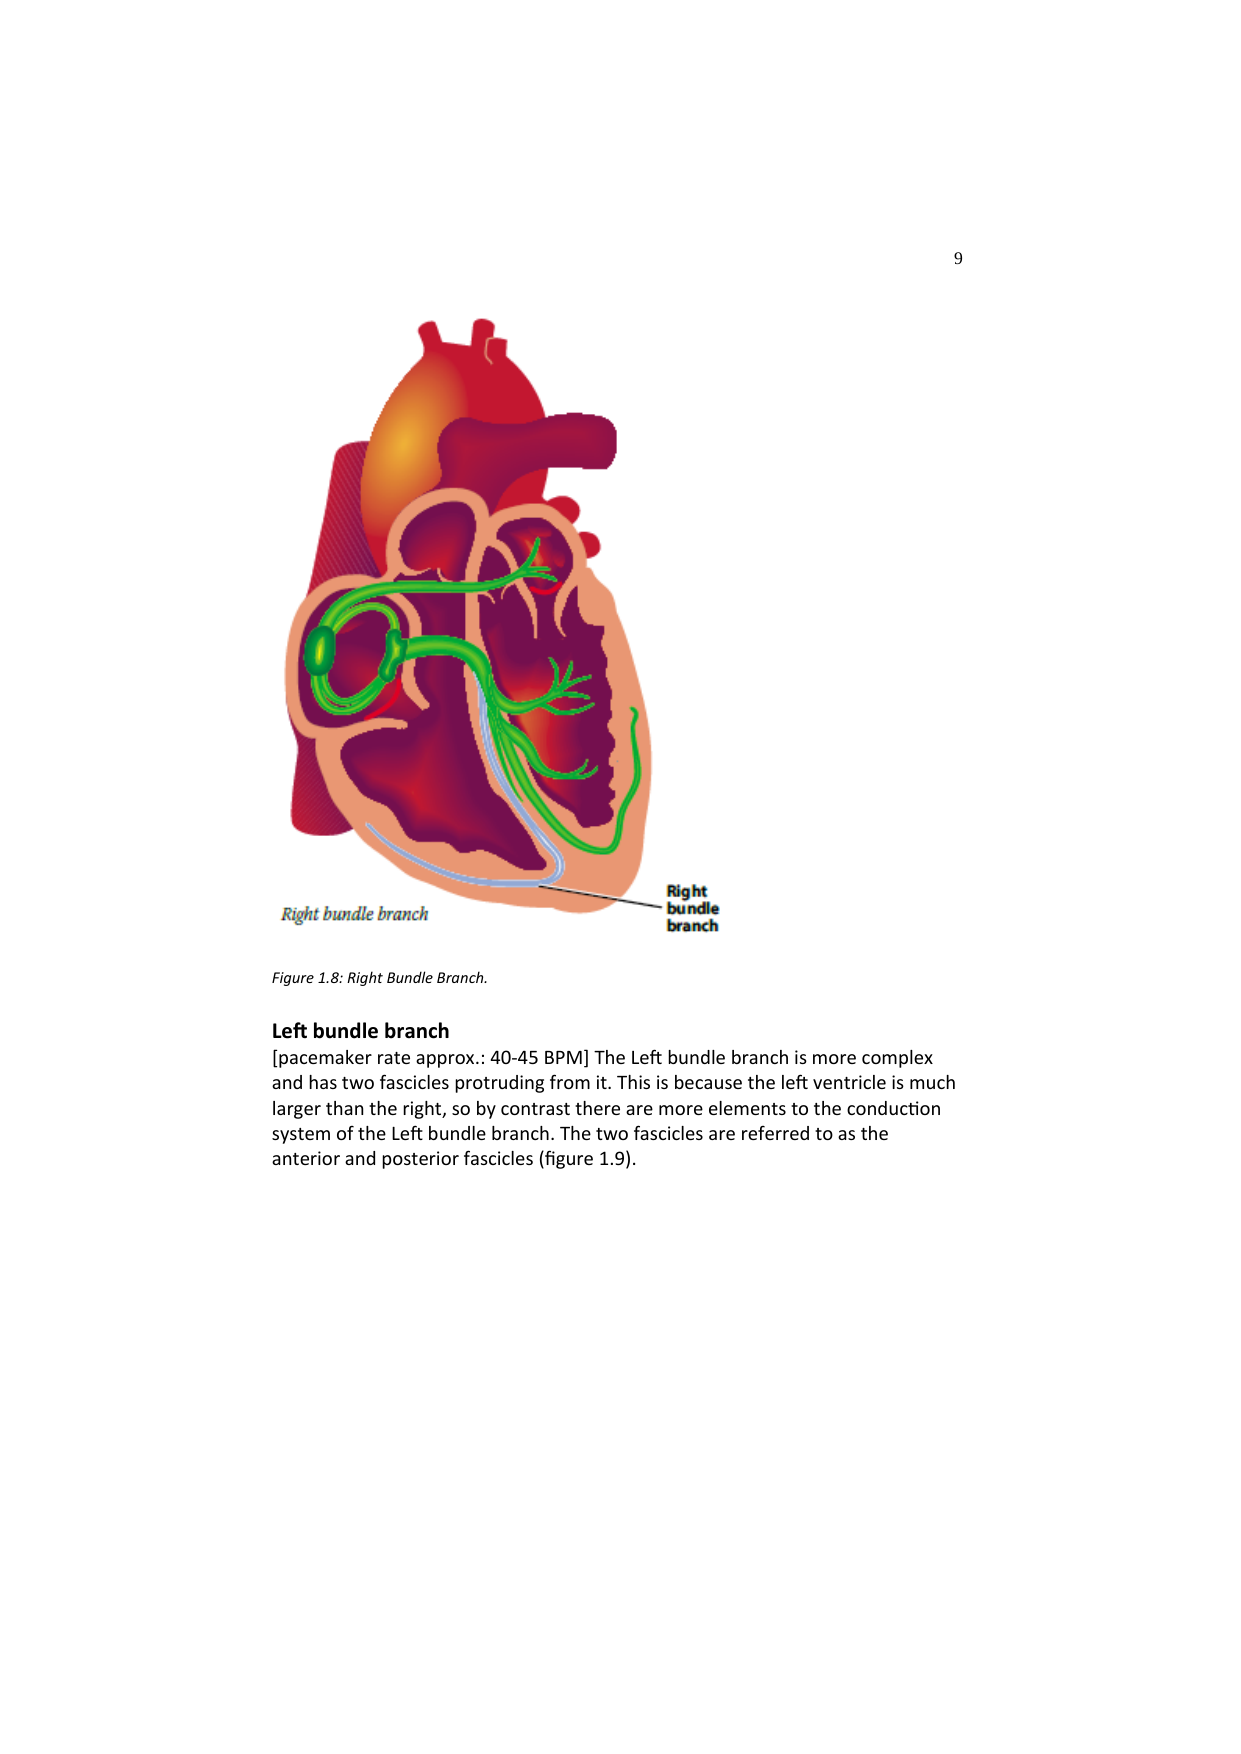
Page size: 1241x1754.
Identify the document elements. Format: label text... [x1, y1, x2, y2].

text Left bundle branch [272, 1016, 963, 1044]
picture [271, 307, 740, 943]
text Figure 1.8: Right Bundle Branch. [272, 967, 963, 988]
text [pacemaker rate approx.: 40-45 BPM] The Left bundle branch is more complex and has two fascicles protruding from it. This is because the left ventricle is much larger than the right, so by contrast there are more elements to the conduction system of the Left bundle branch. The two fascicles are referred to as the anterior and posterior fascicles (figure 1.9). [272, 1044, 963, 1171]
